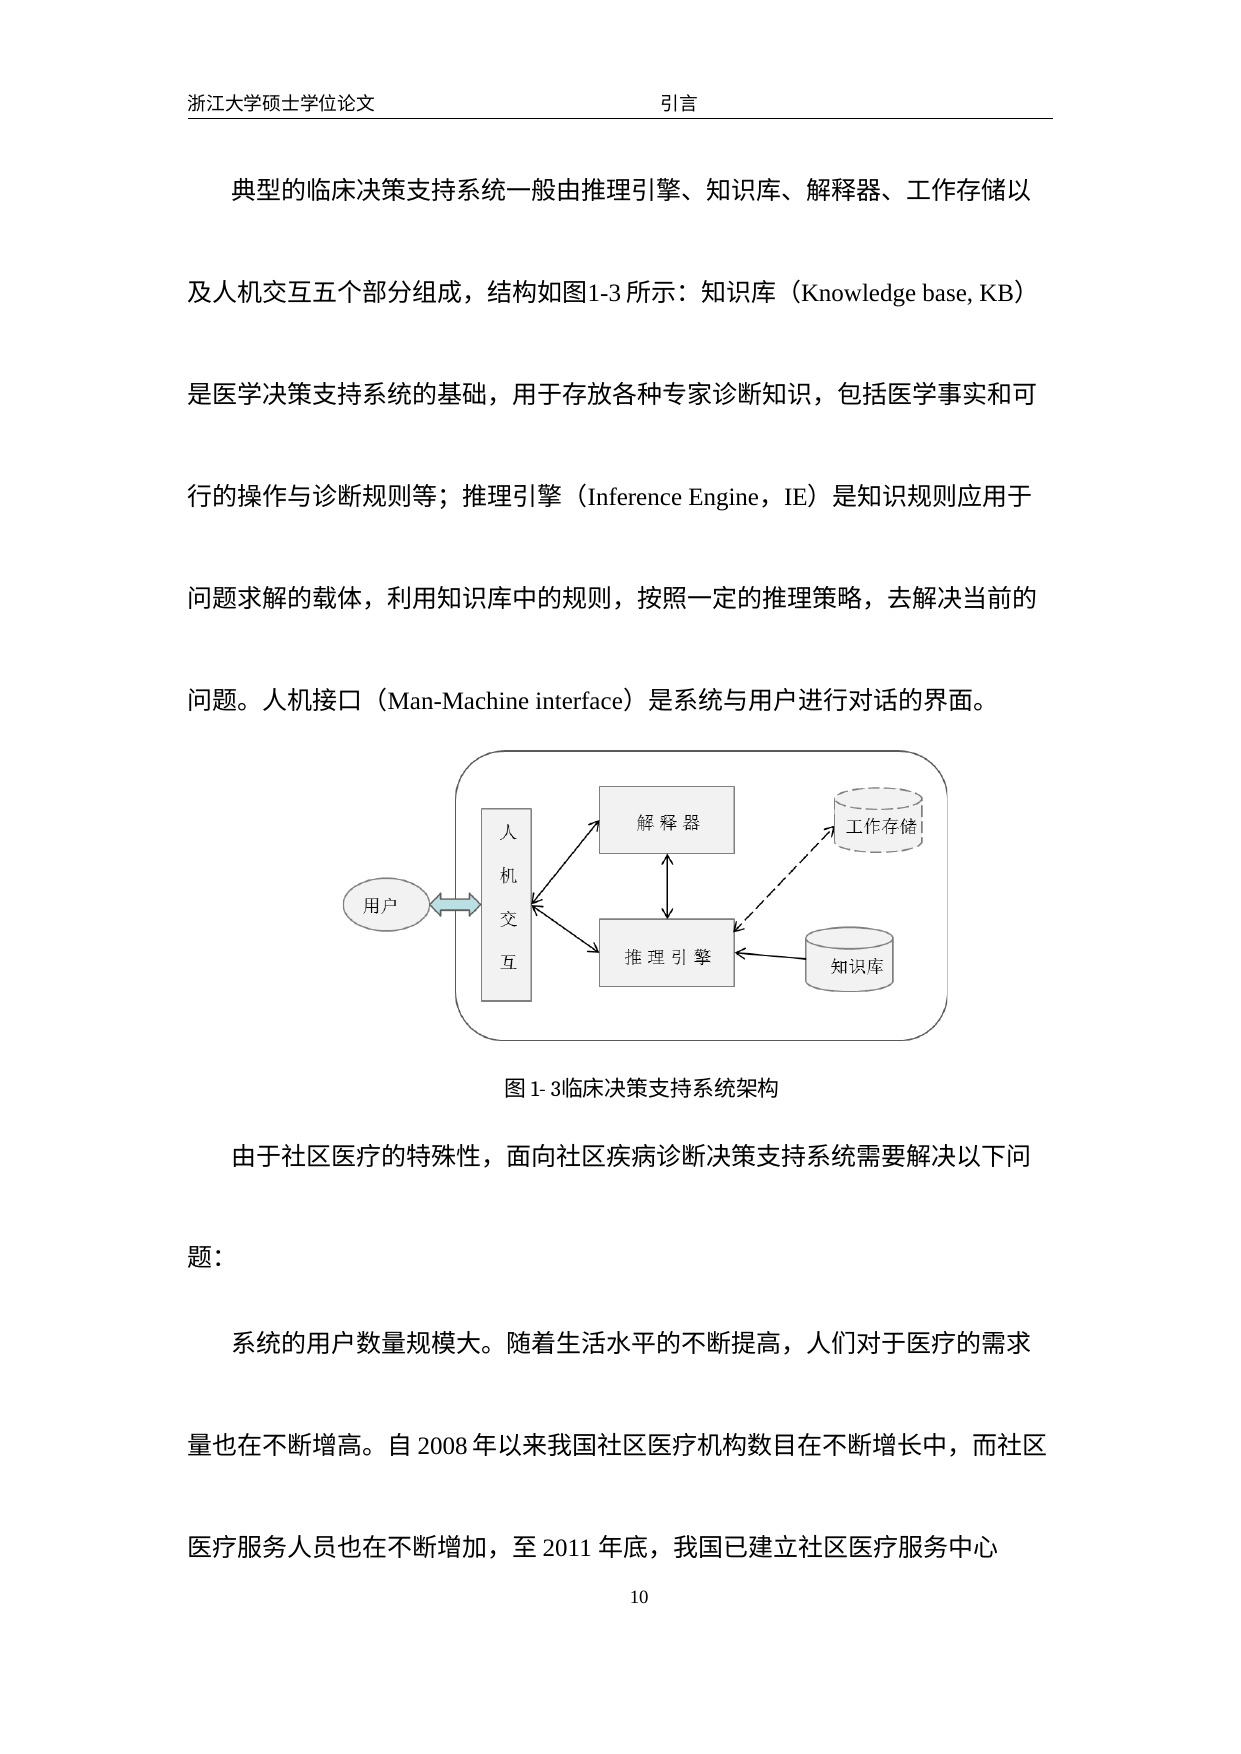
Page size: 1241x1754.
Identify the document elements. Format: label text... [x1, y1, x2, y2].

text 由于社区医疗的特殊性，面向社区疾病诊断决策支持系统需要解决以下问题： [187, 1120, 1053, 1290]
picture [342, 750, 948, 1041]
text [187, 1308, 1053, 1580]
text 图1- 3临床决策支持系统架构 [187, 1070, 1053, 1104]
text 典型的临床决策支持系统一般由推理引擎、知识库、解释器、工作存储以及人机交互五个部分组成，结构如图1-3所示：知识库（Knowledge base, KB）是医学决策支持系统的基础，用于存放各种专家诊断知识，包括医学事实和可行的操作与诊断规则等；推理引擎（Inference Engine，IE）是知识规则应用于问题求解的载体，利用知识库中的规则，按照一定的推理策略，去解决当前的问题。人机接口（Man-Machine interface）是系统与用户进行对话的界面。 [187, 155, 1053, 732]
